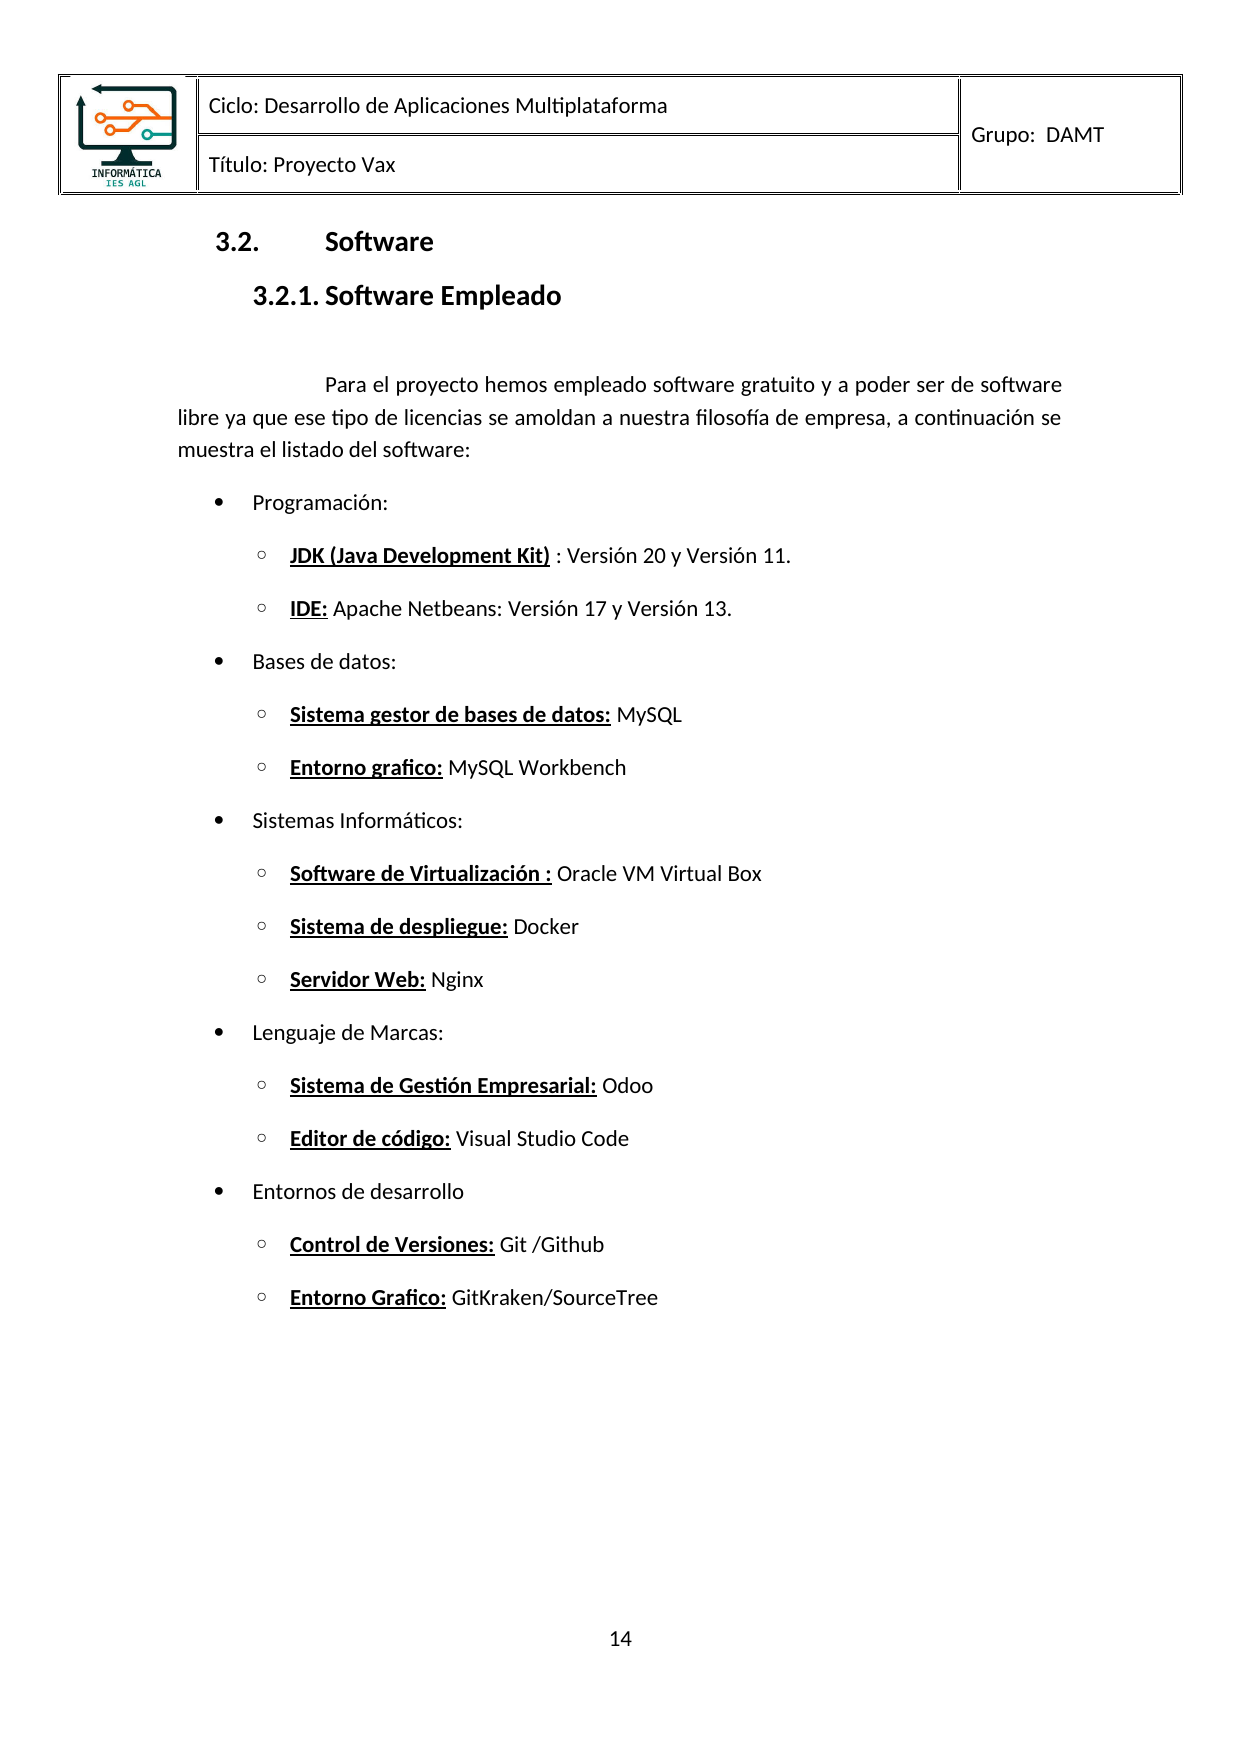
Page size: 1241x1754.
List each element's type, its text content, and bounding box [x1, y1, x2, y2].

list JDK (Java Development Kit) : Versión 20 y Versión 11. [252, 541, 1063, 569]
list Entorno grafico: MySQL Workbench [252, 753, 1063, 781]
list Sistema de Gestión Empresarial: Odoo [252, 1071, 1063, 1099]
list Sistema de despliegue: Docker [252, 912, 1063, 940]
list Lenguaje de Marcas: [215, 1018, 1063, 1046]
list Entornos de desarrollo [215, 1177, 1063, 1205]
list IDE: Apache Netbeans: Versión 17 y Versión 13. [252, 594, 1063, 622]
list Sistemas Informáticos: [215, 806, 1063, 834]
list Servidor Web: Nginx [252, 965, 1063, 993]
list Bases de datos: [215, 647, 1063, 675]
list Sistema gestor de bases de datos: MySQL [252, 700, 1063, 728]
list Programación: [215, 488, 1063, 516]
list Editor de código: Visual Studio Code [252, 1124, 1063, 1152]
list Software de Virtualización : Oracle VM Virtual Box [252, 859, 1063, 887]
list Control de Versiones: Git /Github [252, 1230, 1063, 1258]
subtitle Software [215, 223, 1063, 259]
text Para el proyecto hemos empleado software gratuito y a poder ser de software libre ya que ese tipo de licencias se amoldan a nuestra filosofía de empresa, a continuación se muestra el listado del software: [177, 371, 1063, 463]
subtitle Software Empleado [252, 277, 1063, 312]
picture [70, 76, 186, 192]
list Entorno Grafico: GitKraken/SourceTree [252, 1283, 1063, 1311]
